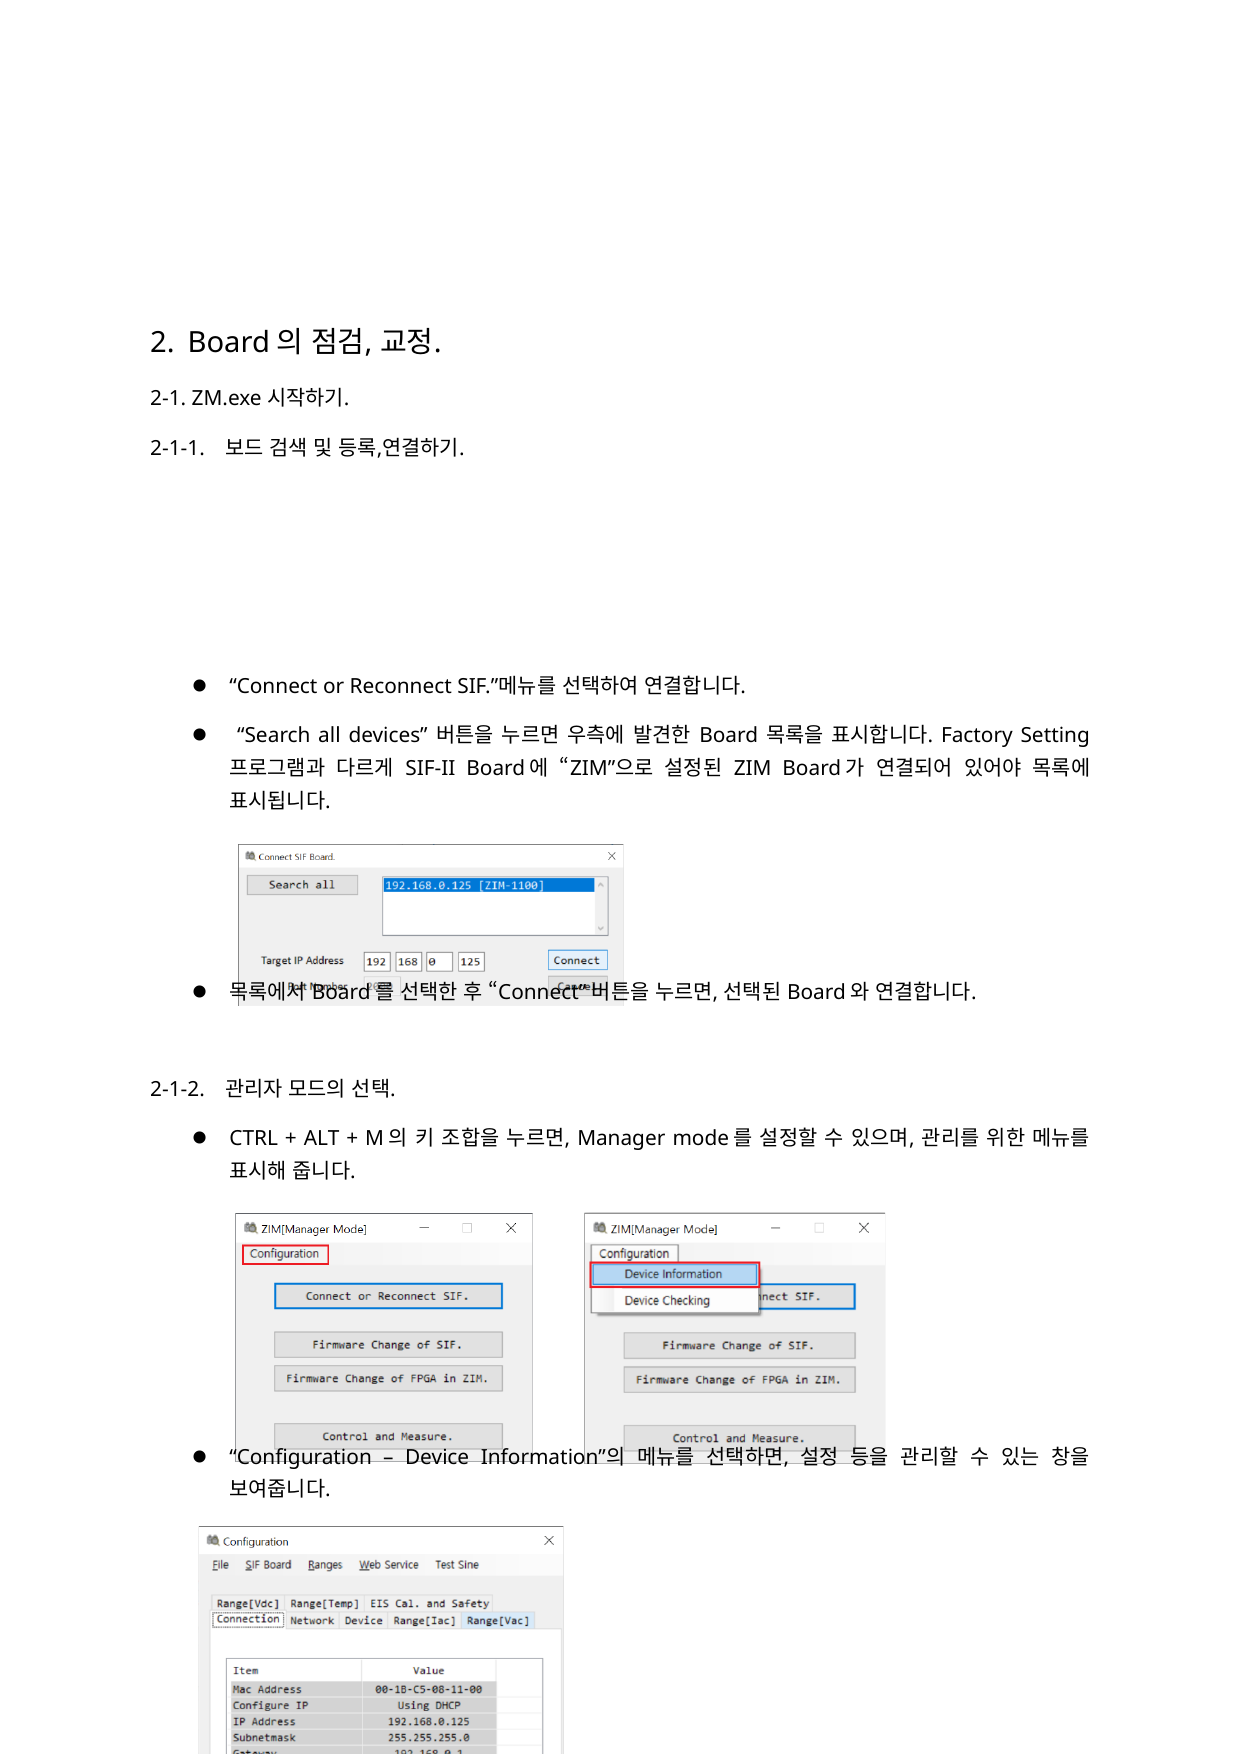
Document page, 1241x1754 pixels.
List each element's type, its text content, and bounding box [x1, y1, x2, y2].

subtitle Board의 점검, 교정. [150, 319, 1090, 361]
list “Search all devices” 버튼을 누르면 우측에 발견한 Board 목록을 표시합니다. Factory Setting 프로그램과 다르게 SIF-II Board에 “ZIM”으로 설정된 ZIM Board가 연결되어 있어야 목록에 표시됩니다. [192, 719, 1090, 814]
subtitle 2-1. ZM.exe 시작하기. [150, 381, 1090, 412]
subtitle 보드 검색 및 등록,연결하기. [150, 431, 1090, 461]
list “Connect or Reconnect SIF.”메뉴를 선택하여 연결합니다. [192, 669, 1090, 700]
list 목록에서 Board를 선택한 후 “Connect” 버튼을 누르면, 선택된 Board와 연결합니다. [192, 975, 1090, 1006]
picture [198, 1526, 564, 1754]
picture [238, 844, 624, 975]
subtitle 관리자 모드의 선택. [150, 1072, 1090, 1102]
list CTRL + ALT + M의 키 조합을 누르면, Manager mode를 설정할 수 있으며, 관리를 위한 메뉴를 표시해 줍니다. [192, 1121, 1090, 1184]
picture [235, 1213, 533, 1440]
list “Configuration – Device Information”의 메뉴를 선택하면, 설정 등을 관리할 수 있는 창을 보여줍니다. [192, 1440, 1090, 1503]
picture [584, 1212, 886, 1440]
